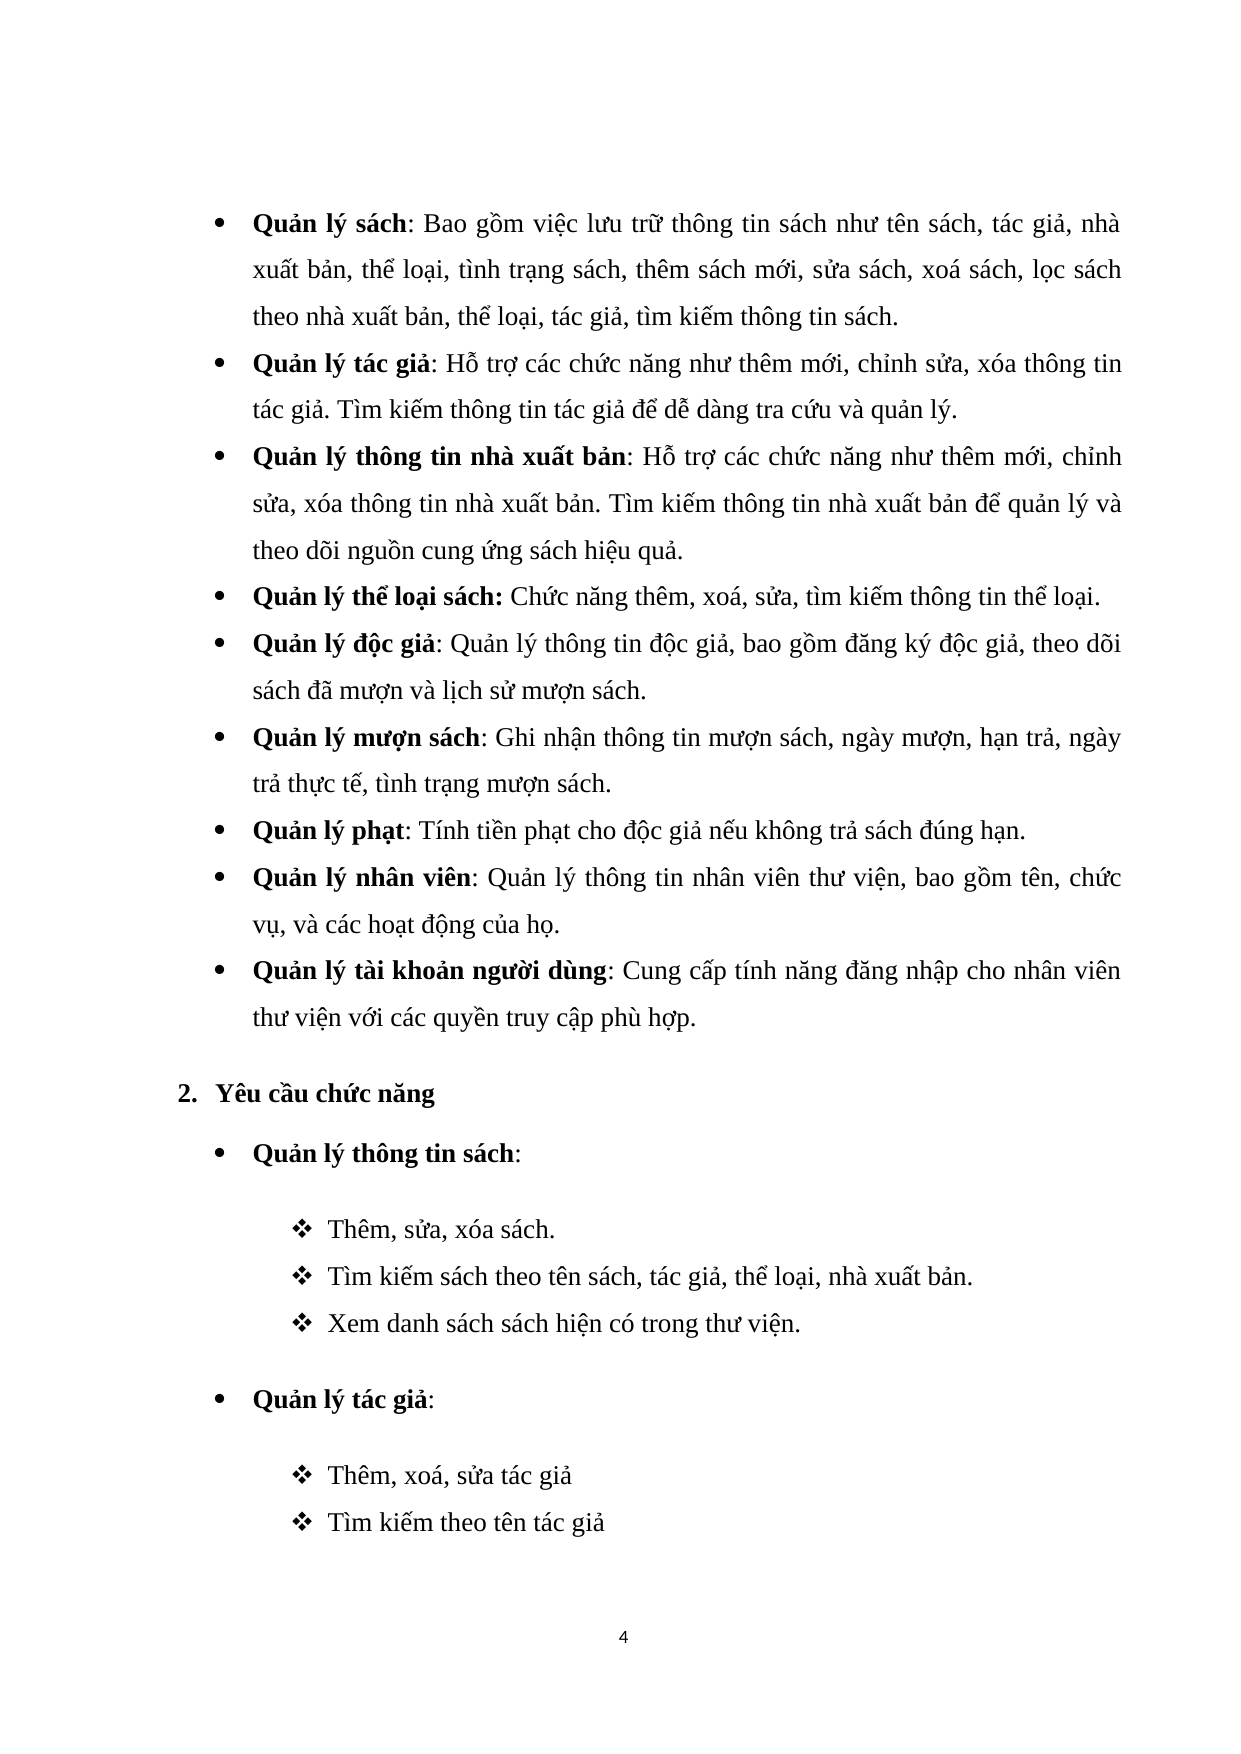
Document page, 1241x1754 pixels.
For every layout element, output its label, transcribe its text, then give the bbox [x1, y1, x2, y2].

list Quản lý thông tin nhà xuất bản: Hỗ trợ các chức năng như thêm mới, chỉnh sửa, xóa thông tin nhà xuất bản. Tìm kiếm thông tin nhà xuất bản để quản lý và theo dõi nguồn cung ứng sách hiệu quả. [215, 440, 1122, 565]
list Quản lý tác giả: [215, 1383, 1122, 1414]
list Quản lý thể loại sách: Chức năng thêm, xoá, sửa, tìm kiếm thông tin thể loại. [215, 580, 1122, 612]
list Quản lý tác giả: Hỗ trợ các chức năng như thêm mới, chỉnh sửa, xóa thông tin tác giả. Tìm kiếm thông tin tác giả để dễ dàng tra cứu và quản lý. [215, 347, 1122, 425]
list Quản lý mượn sách: Ghi nhận thông tin mượn sách, ngày mượn, hạn trả, ngày trả thực tế, tình trạng mượn sách. [215, 721, 1122, 799]
list Quản lý độc giả: Quản lý thông tin độc giả, bao gồm đăng ký độc giả, theo dõi sách đã mượn và lịch sử mượn sách. [215, 627, 1122, 705]
list Yêu cầu chức năng [177, 1077, 1070, 1108]
list Quản lý tài khoản người dùng: Cung cấp tính năng đăng nhập cho nhân viên thư viện với các quyền truy cập phù hợp. [215, 954, 1122, 1032]
list Quản lý thông tin sách: [215, 1137, 1122, 1169]
list Quản lý sách: Bao gồm việc lưu trữ thông tin sách như tên sách, tác giả, nhà xuất bản, thể loại, tình trạng sách, thêm sách mới, sửa sách, xoá sách, lọc sách theo nhà xuất bản, thể loại, tác giả, tìm kiếm thông tin sách. [215, 207, 1122, 331]
list Thêm, sửa, xóa sách. [290, 1213, 1070, 1245]
list Quản lý nhân viên: Quản lý thông tin nhân viên thư viện, bao gồm tên, chức vụ, và các hoạt động của họ. [215, 861, 1122, 939]
list Tìm kiếm sách theo tên sách, tác giả, thể loại, nhà xuất bản. [290, 1260, 1070, 1292]
list Quản lý phạt: Tính tiền phạt cho độc giả nếu không trả sách đúng hạn. [215, 814, 1122, 845]
list Thêm, xoá, sửa tác giả [290, 1459, 1070, 1491]
list Tìm kiếm theo tên tác giả [290, 1506, 1070, 1537]
list Xem danh sách sách hiện có trong thư viện. [290, 1307, 1070, 1338]
